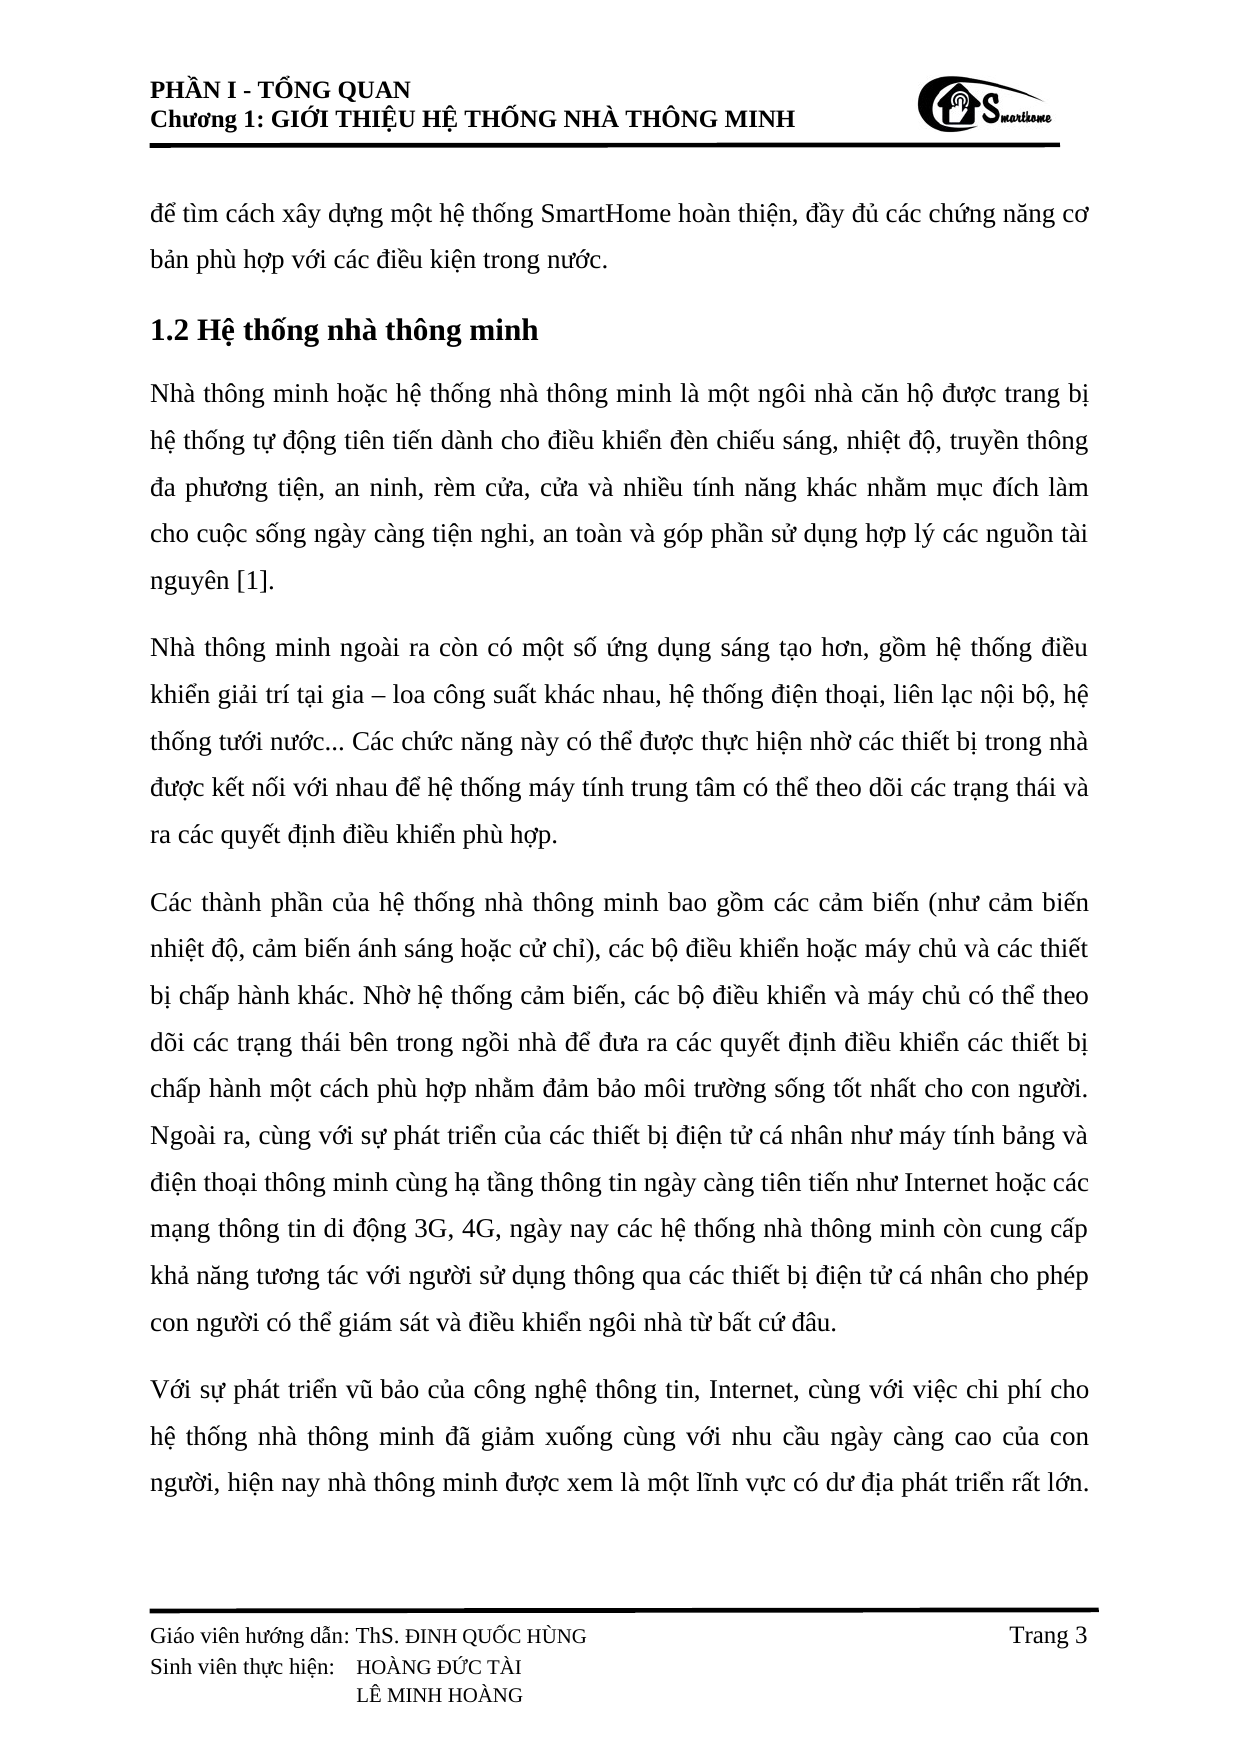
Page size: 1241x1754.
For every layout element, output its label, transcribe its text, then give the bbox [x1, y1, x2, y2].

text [150, 1373, 1090, 1498]
text Nhà thông minh ngoài ra còn có một số ứng dụng sáng tạo hơn, gồm hệ thống điều khiển giải trí tại gia – loa công suất khác nhau, hệ thống điện thoại, liên lạc nội bộ, hệ thống tưới nước... Các chức năng này có thể được thực hiện nhờ các thiết bị trong nhà được kết nối với nhau để hệ thống máy tính trung tâm có thể theo dõi các trạng thái và ra các quyết định điều khiển phù hợp. [150, 632, 1090, 849]
text Các thành phần của hệ thống nhà thông minh bao gồm các cảm biến (như cảm biến nhiệt độ, cảm biến ánh sáng hoặc cử chỉ), các bộ điều khiển hoặc máy chủ và các thiết bị chấp hành khác. Nhờ hệ thống cảm biến, các bộ điều khiển và máy chủ có thể theo dõi các trạng thái bên trong ngồi nhà để đưa ra các quyết định điều khiển các thiết bị chấp hành một cách phù hợp nhằm đảm bảo môi trường sống tốt nhất cho con người. Ngoài ra, cùng với sự phát triển của các thiết bị điện tử cá nhân như máy tính bảng và điện thoại thông minh cùng hạ tầng thông tin ngày càng tiên tiến như Internet hoặc các mạng thông tin di động 3G, 4G, ngày nay các hệ thống nhà thông minh còn cung cấp khả năng tương tác với người sử dụng thông qua các thiết bị điện tử cá nhân cho phép con người có thể giám sát và điều khiển ngôi nhà từ bất cứ đâu. [150, 886, 1090, 1337]
text Nhà thông minh hoặc hệ thống nhà thông minh là một ngôi nhà căn hộ được trang bị hệ thống tự động tiên tiến dành cho điều khiển đèn chiếu sáng, nhiệt độ, truyền thông đa phương tiện, an ninh, rèm cửa, cửa và nhiều tính năng khác nhằm mục đích làm cho cuộc sống ngày càng tiện nghi, an toàn và góp phần sử dụng hợp lý các nguồn tài nguyên [1]. [150, 377, 1090, 595]
picture [910, 75, 1057, 133]
subtitle Hệ thống nhà thông minh [150, 311, 1090, 347]
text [150, 197, 1090, 275]
